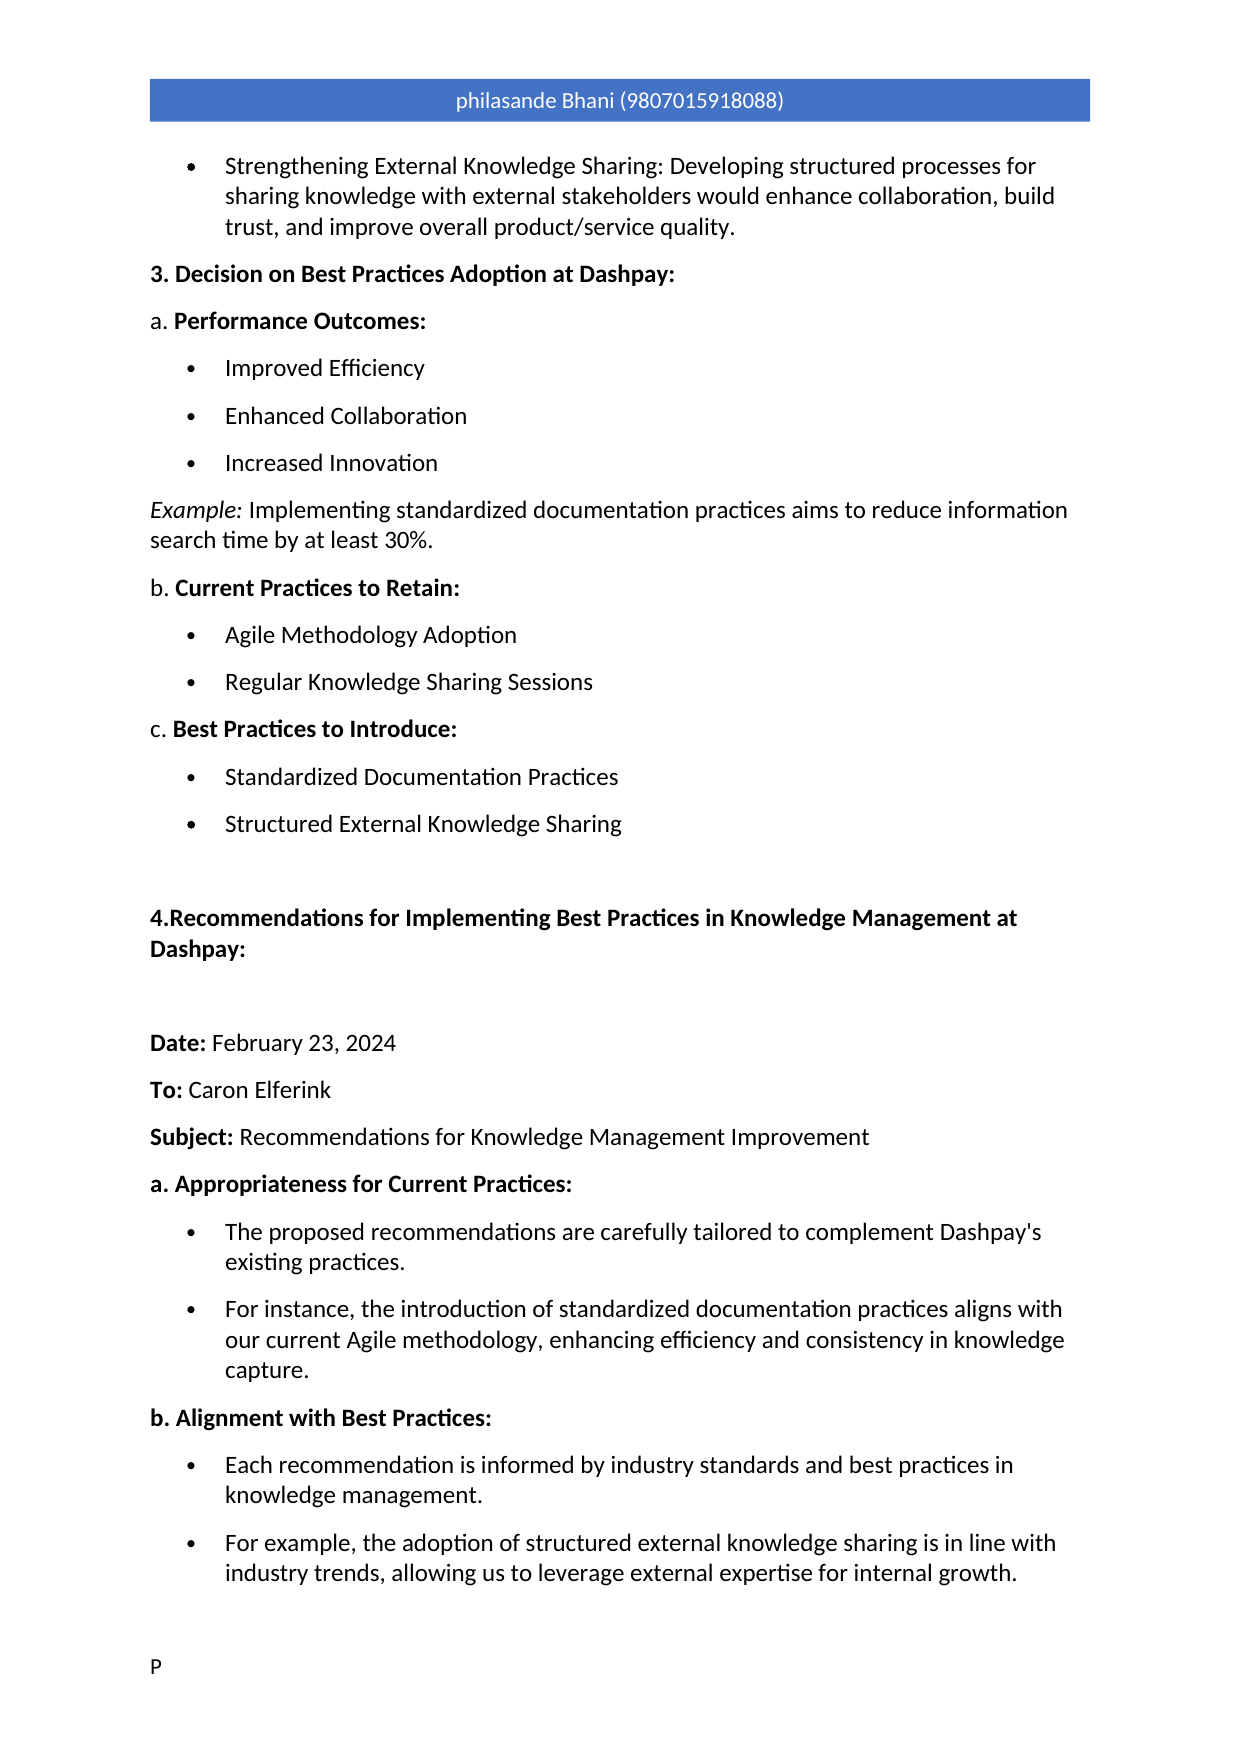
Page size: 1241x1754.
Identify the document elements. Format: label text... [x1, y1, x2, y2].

text 4.Recommendations for Implementing Best Practices in Knowledge Management at Dashpay: [150, 902, 1090, 963]
list Increased Innovation [187, 447, 1090, 477]
text c. Best Practices to Introduce: [150, 713, 1090, 744]
list Structured External Knowledge Sharing [187, 808, 1090, 838]
list For example, the adoption of structured external knowledge sharing is in line with industry trends, allowing us to leverage external expertise for internal growth. [187, 1527, 1090, 1588]
text Subject: Recommendations for Knowledge Management Improvement [150, 1121, 1090, 1152]
list Strengthening External Knowledge Sharing: Developing structured processes for sharing knowledge with external stakeholders would enhance collaboration, build trust, and improve overall product/service quality. [187, 150, 1090, 242]
text Date: February 23, 2024 [150, 1027, 1090, 1058]
list For instance, the introduction of standardized documentation practices aligns with our current Agile methodology, enhancing efficiency and consistency in knowledge capture. [187, 1293, 1090, 1385]
list Agile Methodology Adoption [187, 619, 1090, 649]
text a. Performance Outcomes: [150, 305, 1090, 336]
list The proposed recommendations are carefully tailored to complement Dashpay's existing practices. [187, 1216, 1090, 1277]
list Enhanced Collaboration [187, 400, 1090, 430]
text Example: Implementing standardized documentation practices aims to reduce information search time by at least 30%. [150, 494, 1090, 555]
text b. Current Practices to Retain: [150, 572, 1090, 602]
list Improved Efficiency [187, 353, 1090, 383]
list Standardized Documentation Practices [187, 761, 1090, 791]
list Each recommendation is informed by industry standards and best practices in knowledge management. [187, 1449, 1090, 1510]
list Regular Knowledge Sharing Sessions [187, 666, 1090, 697]
text b. Alignment with Best Practices: [150, 1402, 1090, 1432]
text 3. Decision on Best Practices Adoption at Dashpay: [150, 258, 1090, 289]
text a. Appropriateness for Current Practices: [150, 1169, 1090, 1199]
text To: Caron Elferink [150, 1074, 1090, 1105]
